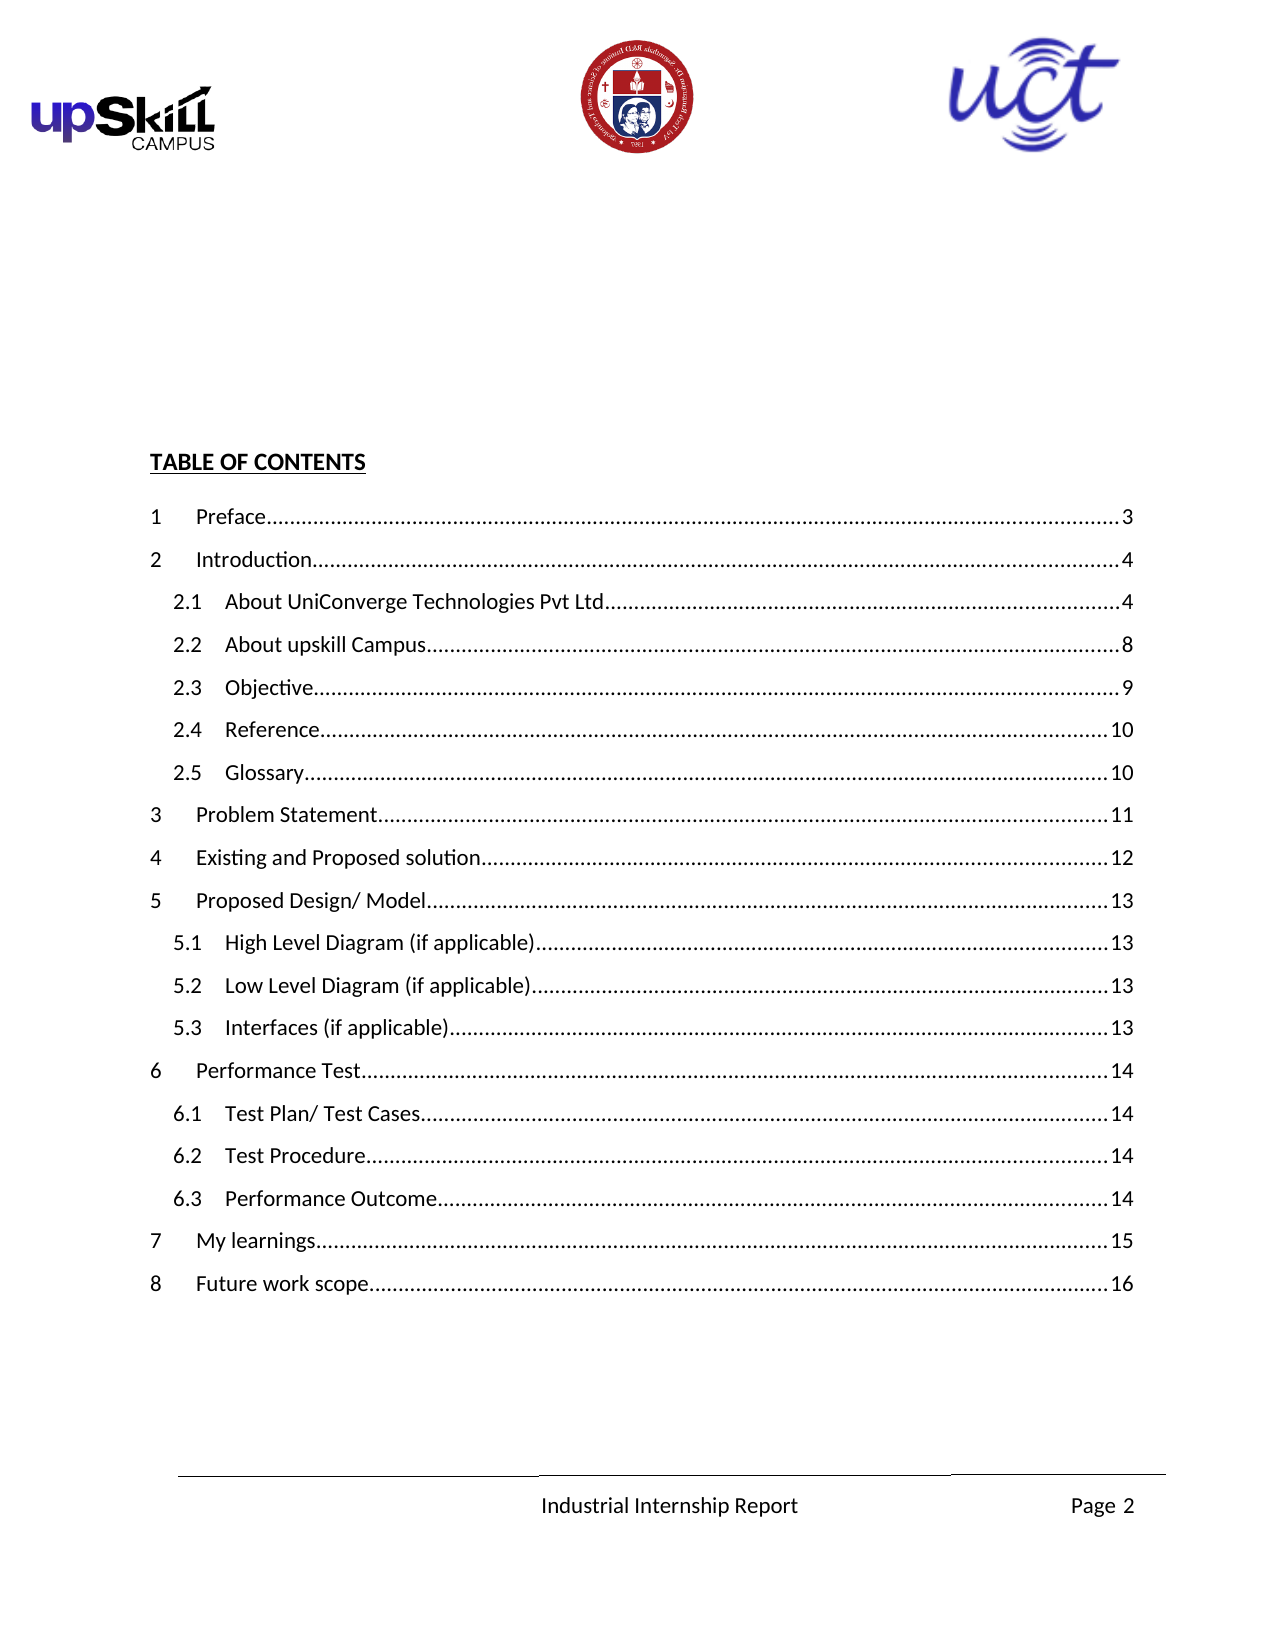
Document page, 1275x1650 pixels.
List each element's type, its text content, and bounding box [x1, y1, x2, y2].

text TABLE OF CONTENTS [150, 446, 1134, 477]
text 2.3 Objective 9 [173, 673, 1134, 701]
picture [522, 38, 753, 154]
text 4 Existing and Proposed solution 12 [150, 843, 1134, 871]
picture [946, 28, 1125, 154]
picture [0, 73, 246, 154]
text 6 Performance Test 14 [150, 1056, 1134, 1084]
text 5.2 Low Level Diagram (if applicable) 13 [173, 971, 1134, 999]
text 2.4 Reference 10 [173, 715, 1134, 743]
text 2.5 Glossary 10 [173, 758, 1134, 786]
text 5 Proposed Design/ Model 13 [150, 886, 1134, 914]
text 2.1 About UniConverge Technologies Pvt Ltd 4 [173, 587, 1134, 616]
text 5.1 High Level Diagram (if applicable) 13 [173, 928, 1134, 956]
text 6.3 Performance Outcome 14 [173, 1184, 1134, 1212]
text 2 Introduction 4 [150, 545, 1134, 573]
text 1 Preface 3 [150, 502, 1134, 530]
text 5.3 Interfaces (if applicable) 13 [173, 1013, 1134, 1042]
text 7 My learnings 15 [150, 1227, 1134, 1254]
text 8 Future work scope 16 [150, 1269, 1134, 1297]
text 6.2 Test Procedure 14 [173, 1141, 1134, 1169]
text 6.1 Test Plan/ Test Cases 14 [173, 1099, 1134, 1127]
text 2.2 About upskill Campus 8 [173, 630, 1134, 658]
text 3 Problem Statement 11 [150, 801, 1134, 828]
